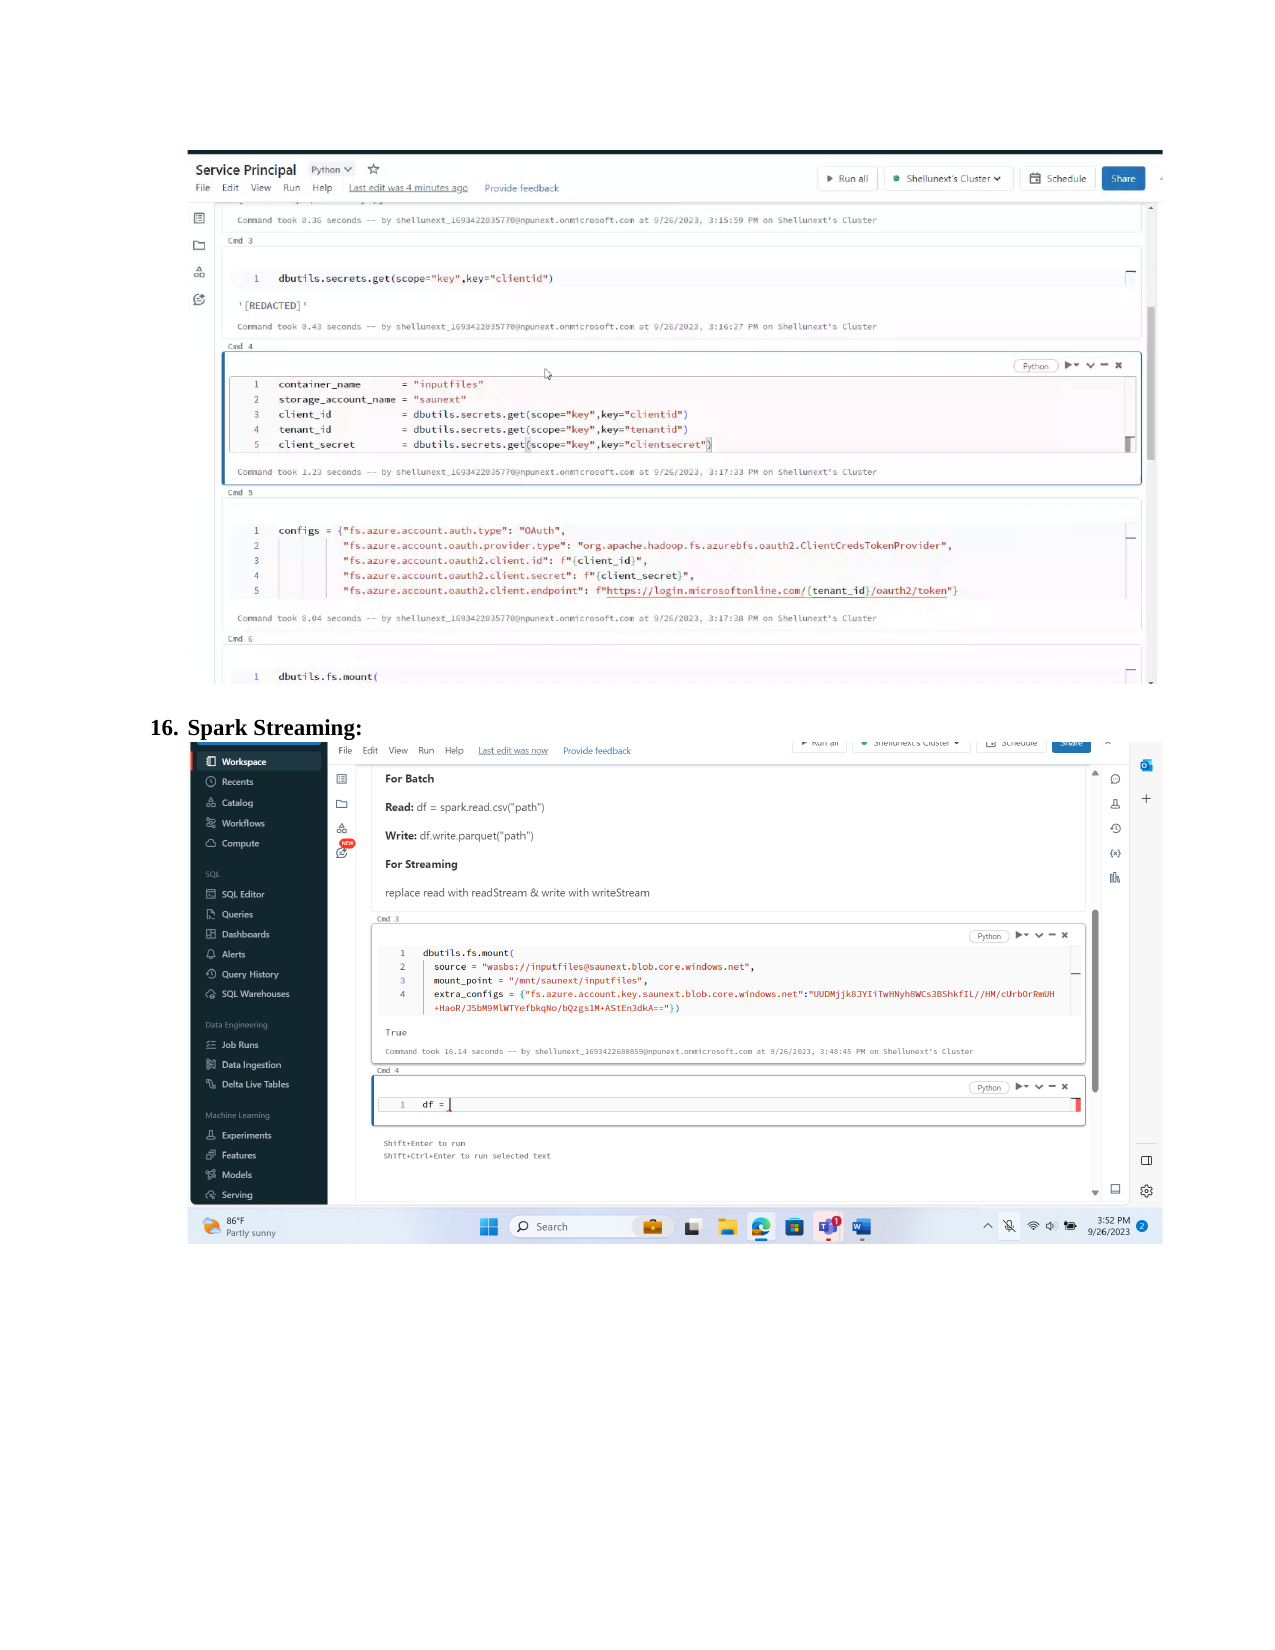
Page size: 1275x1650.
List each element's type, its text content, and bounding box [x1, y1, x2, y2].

list Spark Streaming: [150, 714, 1125, 741]
picture [187, 742, 1163, 1244]
picture [187, 150, 1163, 684]
